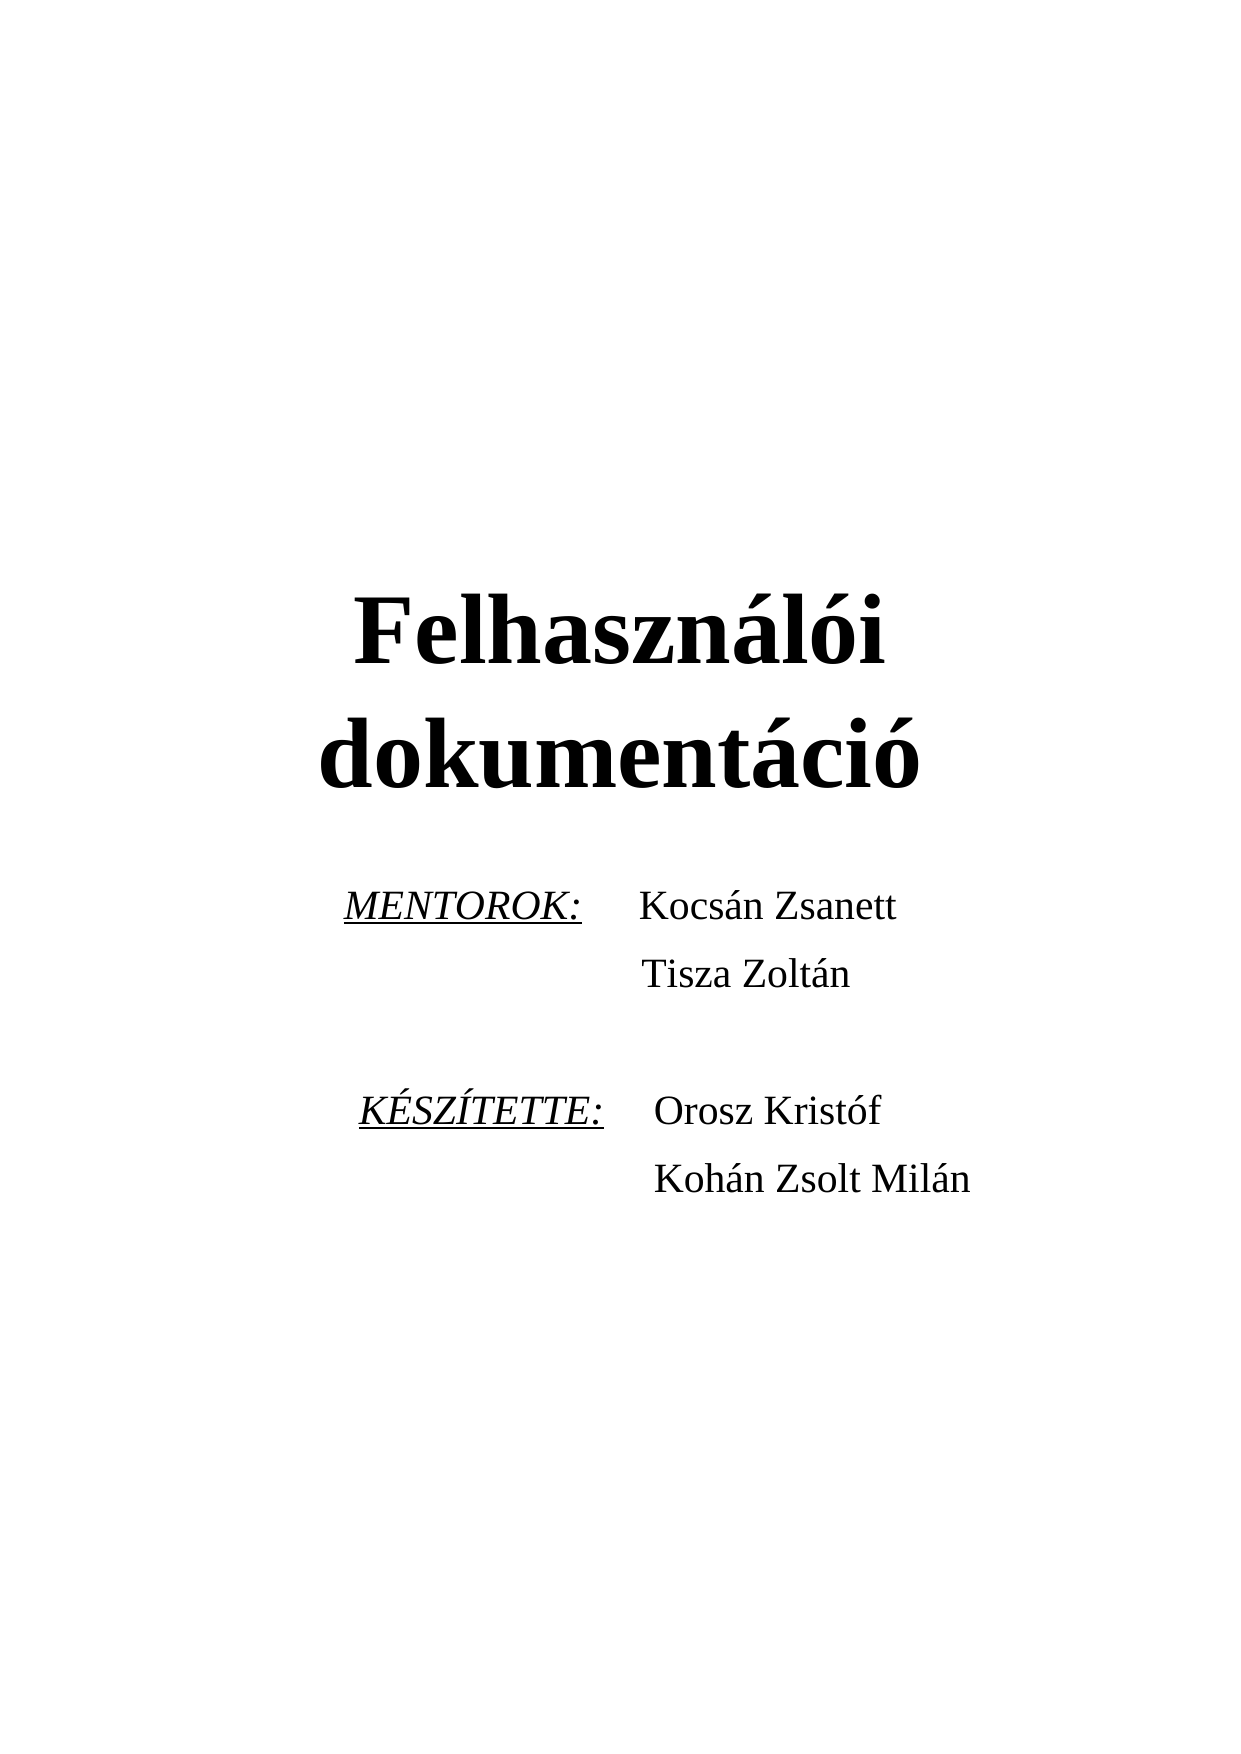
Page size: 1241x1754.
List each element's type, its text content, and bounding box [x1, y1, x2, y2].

text Tisza Zoltán [221, 948, 1093, 996]
text MENTOROK: Kocsán Zsanett [148, 880, 1093, 928]
text KÉSZÍTETTE: Orosz Kristóf [148, 1085, 1093, 1133]
text Felhasználói dokumentáció [148, 570, 1093, 809]
text Kohán Zsolt Milán [221, 1153, 1093, 1201]
